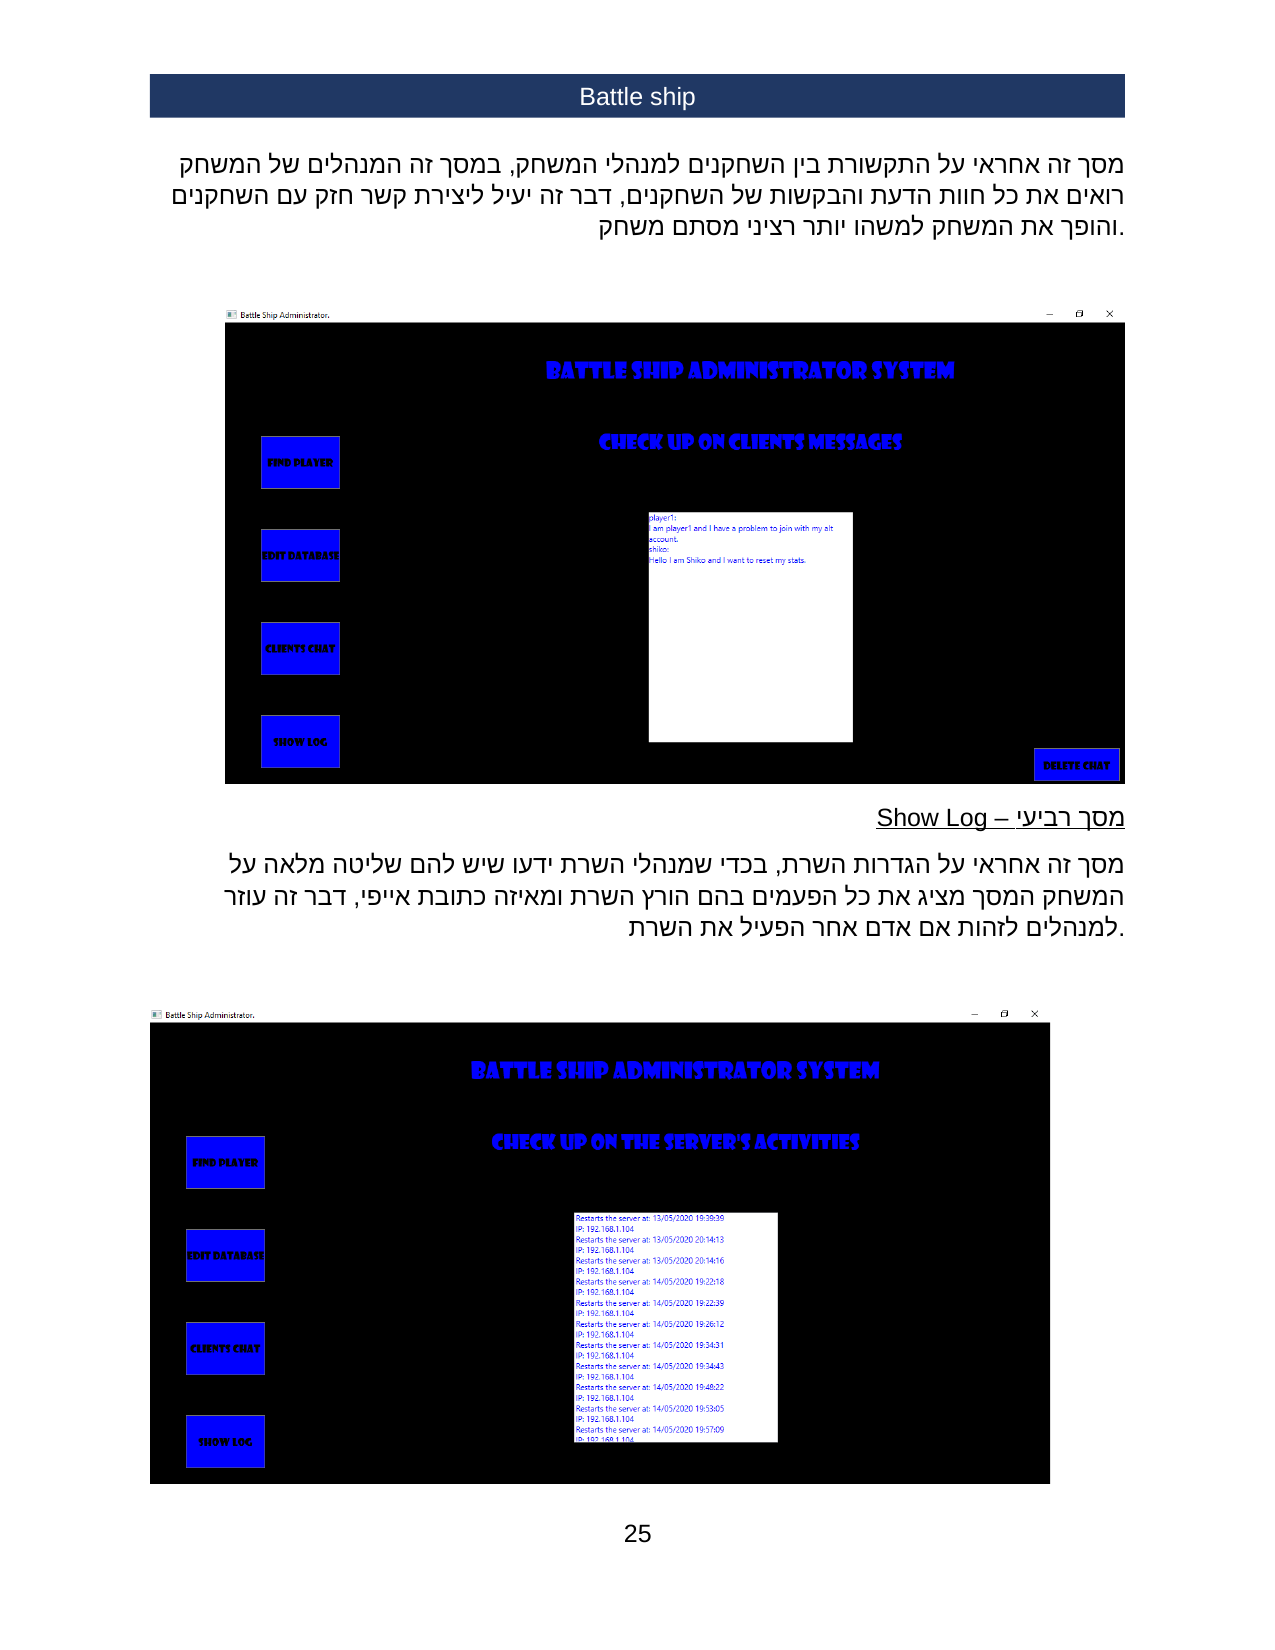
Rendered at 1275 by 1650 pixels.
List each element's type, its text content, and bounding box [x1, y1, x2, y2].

picture [150, 1008, 1050, 1484]
text מסך זה אחראי על הגדרות השרת, בכדי שמנהלי השרת ידעו שיש להם שליטה מלאה על המשחק המסך מציג את כל הפעמים בהם הורץ השרת ומאיזה כתובת אייפי, דבר זה עוזר למנהלים לזהות אם אדם אחר הפעיל את השרת. [150, 851, 1125, 941]
text מסך זה אחראי על התקשורת בין השחקנים למנהלי המשחק, במסך זה המנהלים של המשחק רואים את כל חוות הדעת והבקשות של השחקנים, דבר זה יעיל ליצירת קשר חזק עם השחקנים והופך את המשחק למשהו יותר רציני מסתם משחק. [150, 150, 1125, 241]
picture [225, 307, 1125, 784]
text Show Log – מסך רביעי [150, 803, 1125, 832]
